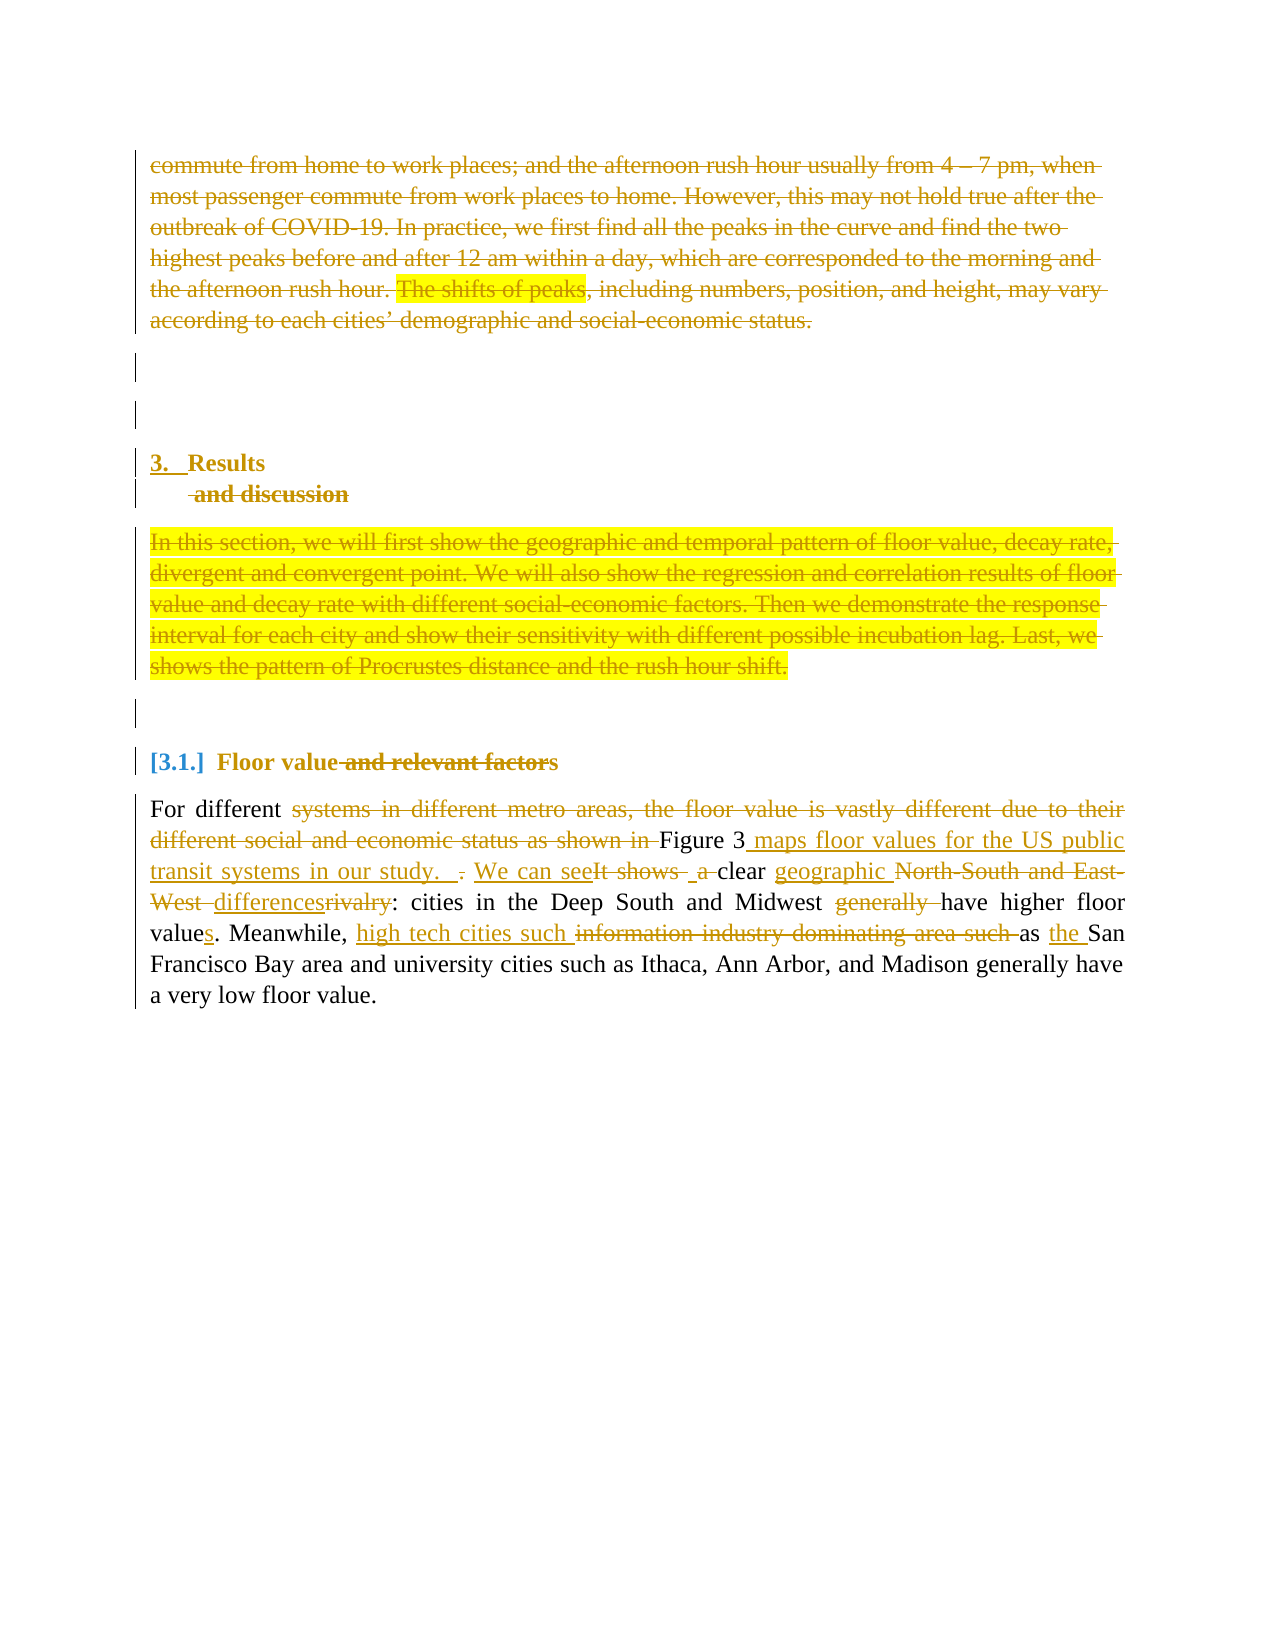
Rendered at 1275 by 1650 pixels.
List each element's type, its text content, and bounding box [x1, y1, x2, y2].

list Floor values [150, 747, 1125, 775]
text Figure 2 clear : cities in the Deep South and Midwest have higher floor value. Meanwhile, as San Francisco Bay area and university cities such as Ithaca, Ann Arbor, and Madison generally have a very low floor value. [150, 794, 1125, 1009]
list Results [150, 448, 1125, 477]
